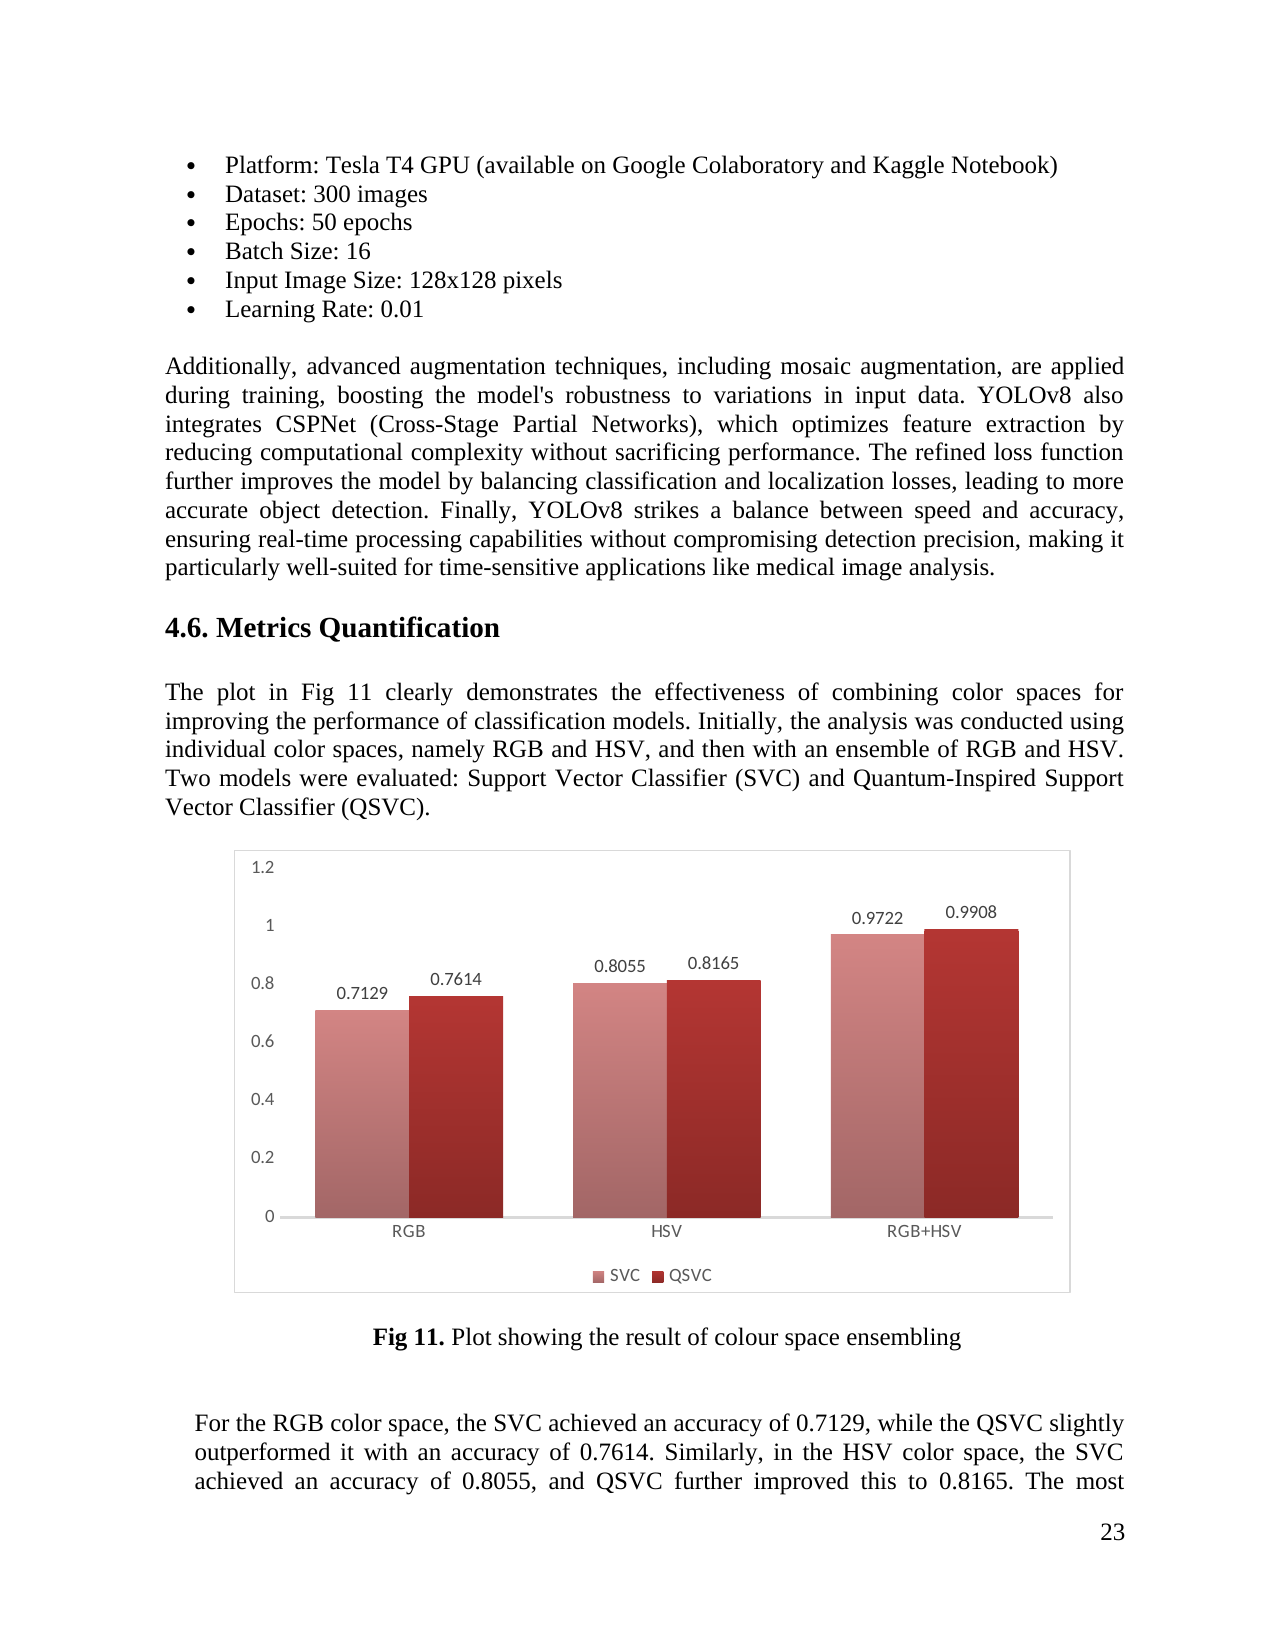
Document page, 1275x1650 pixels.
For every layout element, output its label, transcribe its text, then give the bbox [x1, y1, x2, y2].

list The plot in Fig 11 clearly demonstrates the effectiveness of combining color spaces for improving the performance of classification models. Initially, the analysis was conducted using individual color spaces, namely RGB and HSV, and then with an ensemble of RGB and HSV. Two models were evaluated: Support Vector Classifier (SVC) and Quantum-Inspired Support Vector Classifier (QSVC). [165, 677, 1125, 821]
list Dataset: 300 images [187, 179, 1125, 207]
list Epochs: 50 epochs [187, 207, 1125, 236]
list Platform: Tesla T4 GPU (available on Google Colaboratory and Kaggle Notebook) [187, 150, 1125, 179]
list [194, 1408, 1125, 1494]
list Batch Size: 16 [187, 236, 1125, 265]
text Additionally, advanced augmentation techniques, including mosaic augmentation, are applied during training, boosting the model's robustness to variations in input data. YOLOv8 also integrates CSPNet (Cross-Stage Partial Networks), which optimizes feature extraction by reducing computational complexity without sacrificing performance. The refined loss function further improves the model by balancing classification and localization losses, leading to more accurate object detection. Finally, YOLOv8 strikes a balance between speed and accuracy, ensuring real-time processing capabilities without compromising detection precision, making it particularly well-suited for time-sensitive applications like medical image analysis. [165, 351, 1125, 581]
list Learning Rate: 0.01 [187, 294, 1125, 322]
list Fig 11. Plot showing the result of colour space ensembling [209, 1322, 1125, 1351]
text 4.6. Metrics Quantification [165, 610, 1125, 643]
list Input Image Size: 128x128 pixels [187, 265, 1125, 294]
